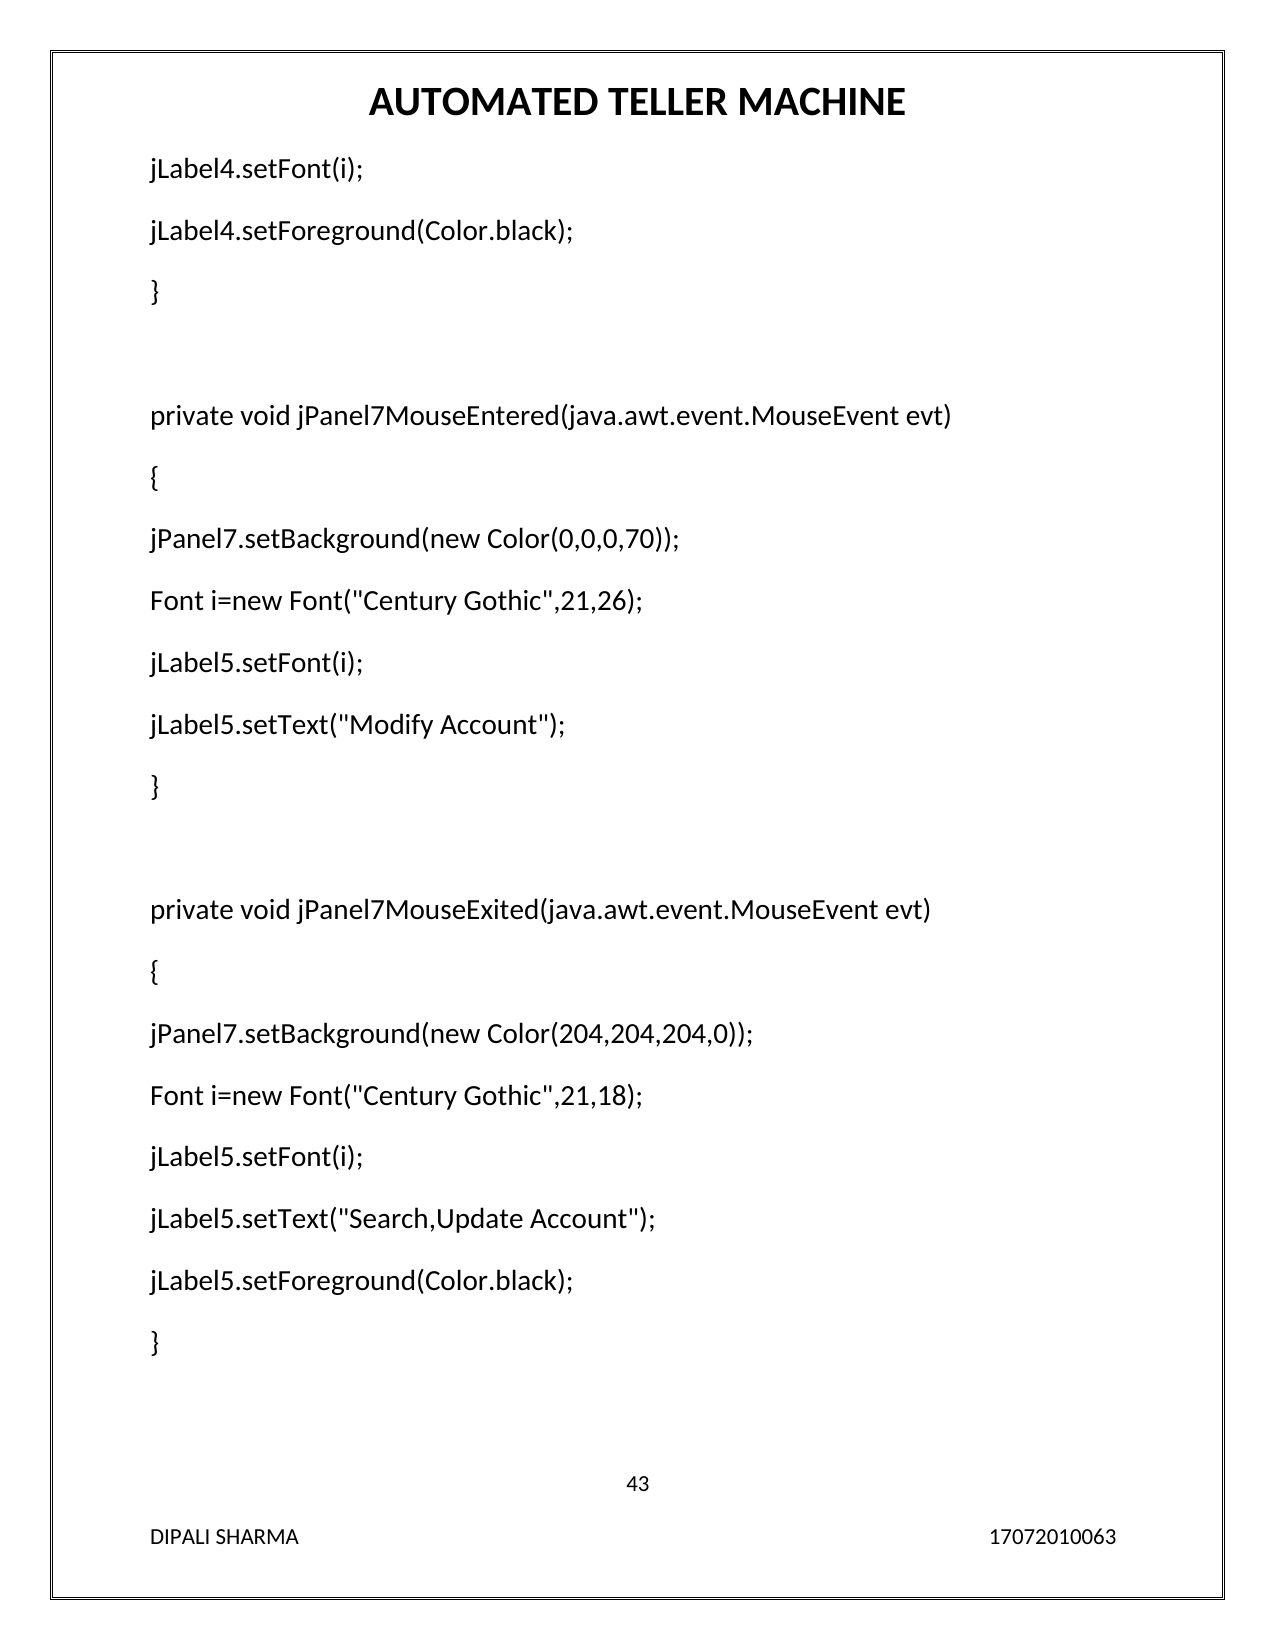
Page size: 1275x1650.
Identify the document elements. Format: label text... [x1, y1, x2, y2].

text } [150, 768, 1125, 803]
text } [150, 1324, 1125, 1359]
text Font i=new Font("Century Gothic",21,18); [150, 1077, 1125, 1112]
text jLabel5.setFont(i); [150, 1138, 1125, 1174]
text jPanel7.setBackground(new Color(0,0,0,70)); [150, 521, 1125, 556]
text jLabel5.setForeground(Color.black); [150, 1262, 1125, 1297]
text jLabel5.setText("Modify Account"); [150, 706, 1125, 742]
text { [150, 953, 1125, 989]
text jLabel4.setFont(i); [150, 150, 1125, 186]
text Font i=new Font("Century Gothic",21,26); [150, 582, 1125, 618]
text jLabel5.setText("Search,Update Account"); [150, 1200, 1125, 1236]
text jLabel4.setForeground(Color.black); [150, 212, 1125, 247]
text jLabel5.setFont(i); [150, 644, 1125, 680]
text jPanel7.setBackground(new Color(204,204,204,0)); [150, 1015, 1125, 1050]
text } [150, 273, 1125, 309]
text { [150, 459, 1125, 494]
text private void jPanel7MouseEntered(java.awt.event.MouseEvent evt) [150, 397, 1125, 433]
text private void jPanel7MouseExited(java.awt.event.MouseEvent evt) [150, 891, 1125, 927]
